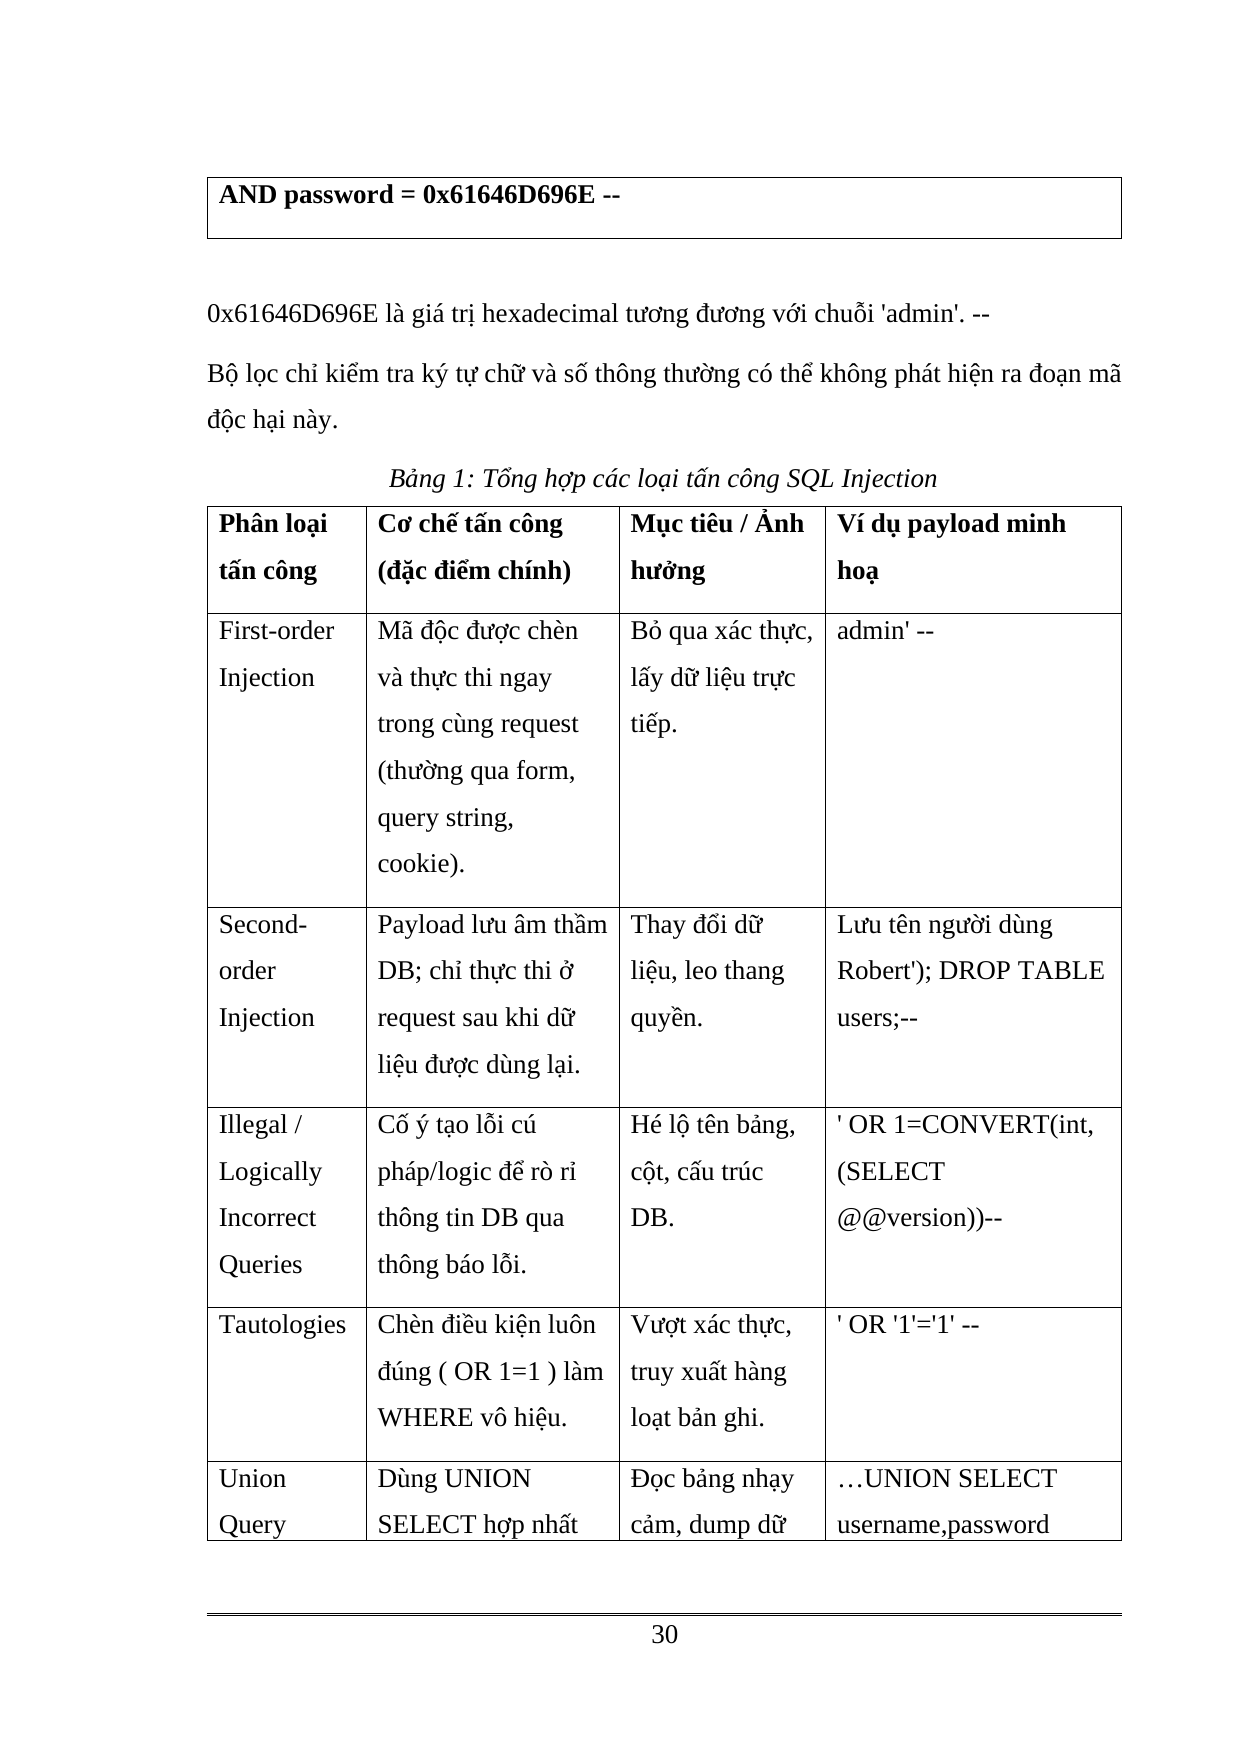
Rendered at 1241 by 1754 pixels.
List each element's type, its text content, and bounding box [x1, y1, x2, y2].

table_cell Lưu tên người dùng Robert'); DROP TABLE users;-- [826, 908, 1121, 1107]
table_cell Mã độc được chèn và thực thi ngay trong cùng request (thường qua form, query string, cookie). [367, 614, 619, 907]
table_cell Bỏ qua xác thực, lấy dữ liệu trực tiếp. [620, 614, 825, 907]
table_cell Vượt xác thực, truy xuất hàng loạt bản ghi. [620, 1308, 825, 1461]
table_cell ' OR 1=CONVERT(int,(SELECT @@version))-- [826, 1108, 1121, 1307]
table_cell Union Query [208, 1462, 366, 1539]
table_cell ' OR '1'='1' -- [826, 1308, 1121, 1461]
table_cell First-order Injection [208, 614, 366, 907]
table_cell Hé lộ tên bảng, cột, cấu trúc DB. [620, 1108, 825, 1307]
table_header Ví dụ payload minh hoạ [826, 507, 1121, 613]
table_header Mục tiêu / Ảnh hưởng [620, 507, 825, 613]
table_cell Tautologies [208, 1308, 366, 1461]
table_cell Payload lưu âm thầm DB; chỉ thực thi ở request sau khi dữ liệu được dùng lại. [367, 908, 619, 1107]
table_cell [620, 1462, 825, 1539]
table_cell Cố ý tạo lỗi cú pháp/logic để rò rỉ thông tin DB qua thông báo lỗi. [367, 1108, 619, 1307]
table_cell Second-order Injection [208, 908, 366, 1107]
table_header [208, 178, 1121, 237]
table_cell Illegal / Logically Incorrect Queries [208, 1108, 366, 1307]
text Bộ lọc chỉ kiểm tra ký tự chữ và số thông thường có thể không phát hiện ra đoạn mã độc hại này. [207, 357, 1122, 434]
text 0x61646D696E là giá trị hexadecimal tương đương với chuỗi 'admin'. -- [207, 298, 1122, 329]
table_header Phân loại tấn công [208, 507, 366, 613]
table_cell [826, 1462, 1121, 1539]
table_cell Thay đổi dữ liệu, leo thang quyền. [620, 908, 825, 1107]
table_cell Chèn điều kiện luôn đúng ( OR 1=1 ) làm WHERE vô hiệu. [367, 1308, 619, 1461]
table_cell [367, 1462, 619, 1539]
table_cell admin' -- [826, 614, 1121, 907]
table_header Cơ chế tấn công (đặc điểm chính) [367, 507, 619, 613]
